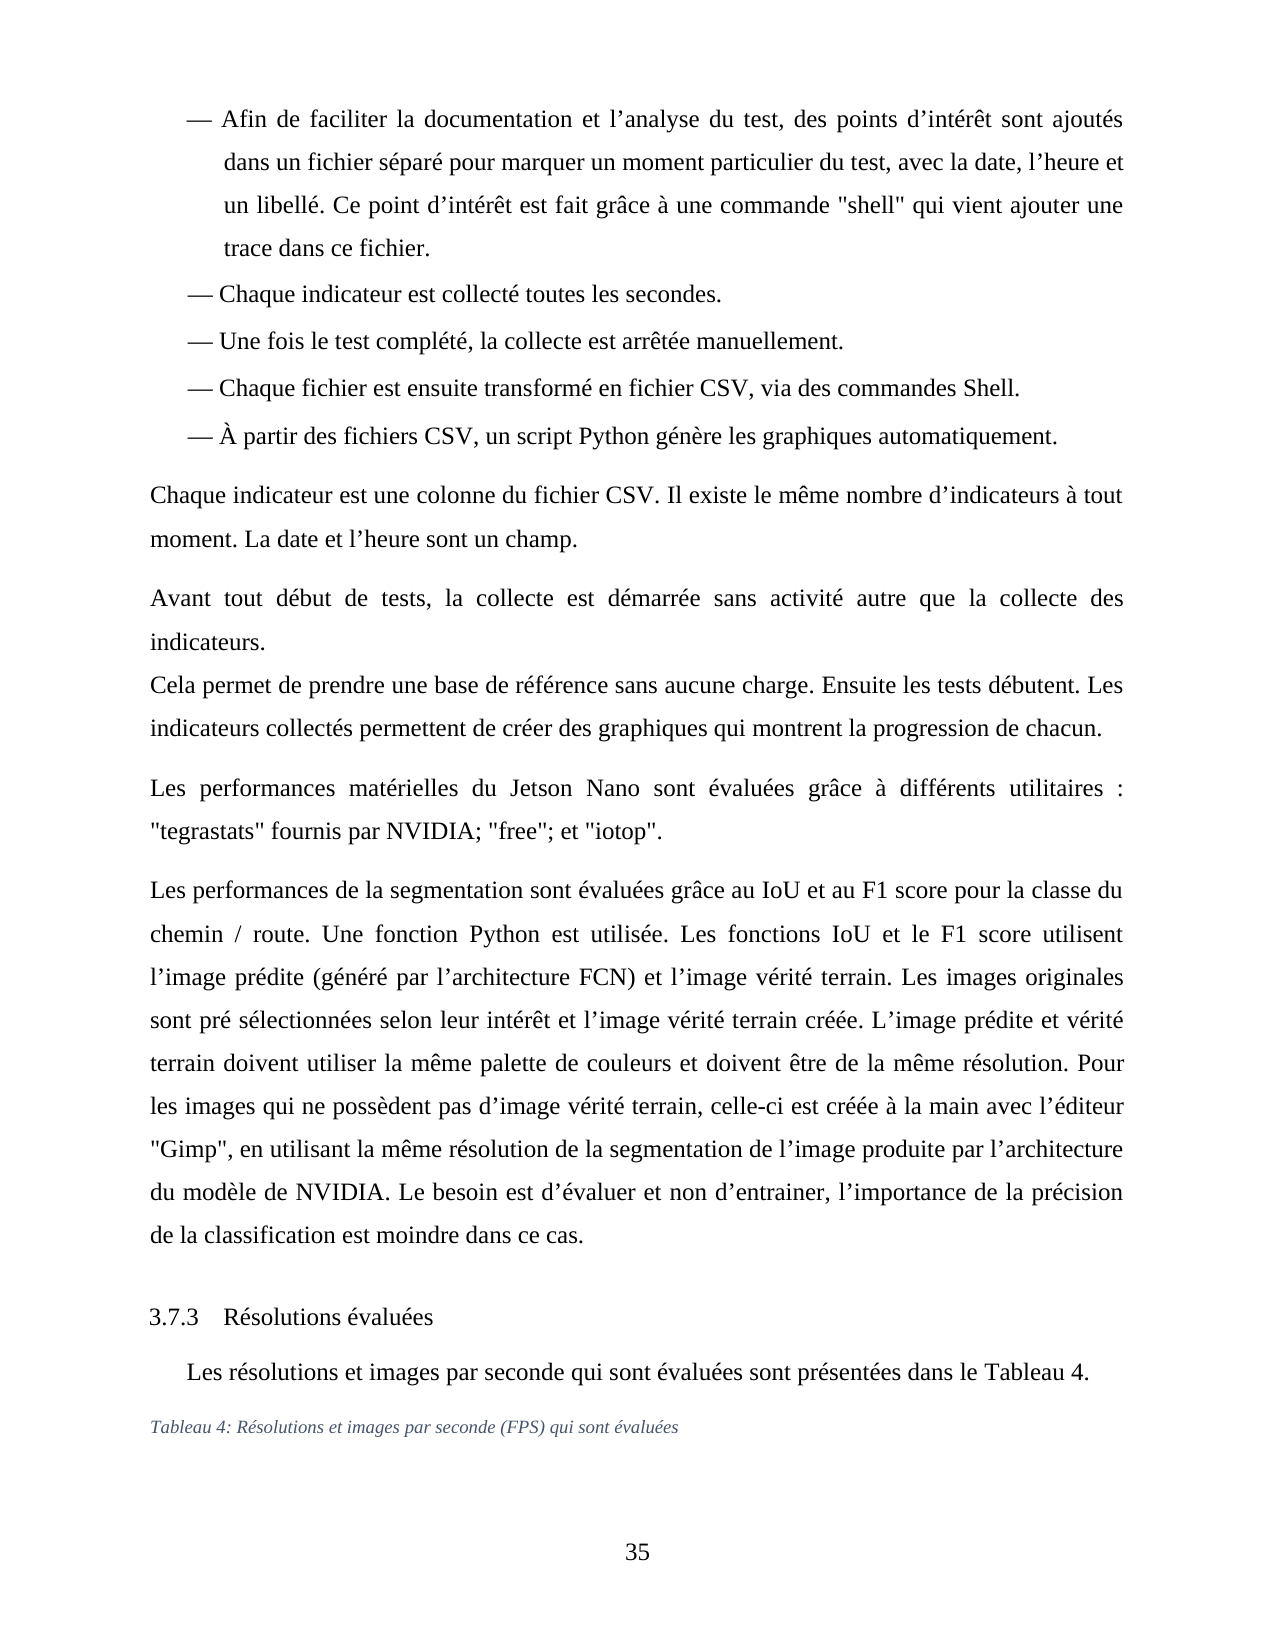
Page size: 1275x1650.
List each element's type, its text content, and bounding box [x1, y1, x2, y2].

text Avant tout début de tests, la collecte est démarrée sans activité autre que la collecte des indicateurs. [150, 583, 1125, 655]
text — Afin de faciliter la documentation et l’analyse du test, des points d’intérêt sont ajoutés dans un fichier séparé pour marquer un moment particulier du test, avec la date, l’heure et un libellé. Ce point d’intérêt est fait grâce à une commande "shell" qui vient ajouter une trace dans ce fichier. [187, 104, 1125, 262]
text — Chaque fichier est ensuite transformé en fichier CSV, via des commandes Shell. [188, 373, 1125, 402]
text Les performances matérielles du Jetson Nano sont évaluées grâce à différents utilitaires : "tegrastats" fournis par NVIDIA; "free"; et "iotop". [150, 773, 1125, 844]
text Tableau 4: Résolutions et images par seconde (FPS) qui sont évaluées [150, 1416, 1125, 1438]
subtitle Résolutions évaluées [148, 1302, 1125, 1331]
text — Chaque indicateur est collecté toutes les secondes. [188, 279, 1125, 308]
text Chaque indicateur est une colonne du fichier CSV. Il existe le même nombre d’indicateurs à tout moment. La date et l’heure sont un champ. [150, 481, 1125, 552]
text Cela permet de prendre une base de référence sans aucune charge. Ensuite les tests débutent. Les indicateurs collectés permettent de créer des graphiques qui montrent la progression de chacun. [150, 670, 1125, 742]
text Les résolutions et images par seconde qui sont évaluées sont présentées dans le Tableau 4. [151, 1357, 1125, 1386]
text — À partir des fichiers CSV, un script Python génère les graphiques automatiquement. [188, 421, 1125, 449]
text — Une fois le test complété, la collecte est arrêtée manuellement. [188, 326, 1125, 355]
text Les performances de la segmentation sont évaluées grâce au IoU et au F1 score pour la classe du chemin / route. Une fonction Python est utilisée. Les fonctions IoU et le F1 score utilisent l’image prédite (généré par l’architecture FCN) et l’image vérité terrain. Les images originales sont pré sélectionnées selon leur intérêt et l’image vérité terrain créée. L’image prédite et vérité terrain doivent utiliser la même palette de couleurs et doivent être de la même résolution. Pour les images qui ne possèdent pas d’image vérité terrain, celle-ci est créée à la main avec l’éditeur "Gimp", en utilisant la même résolution de la segmentation de l’image produite par l’architecture du modèle de NVIDIA. Le besoin est d’évaluer et non d’entrainer, l’importance de la précision de la classification est moindre dans ce cas. [150, 876, 1125, 1249]
